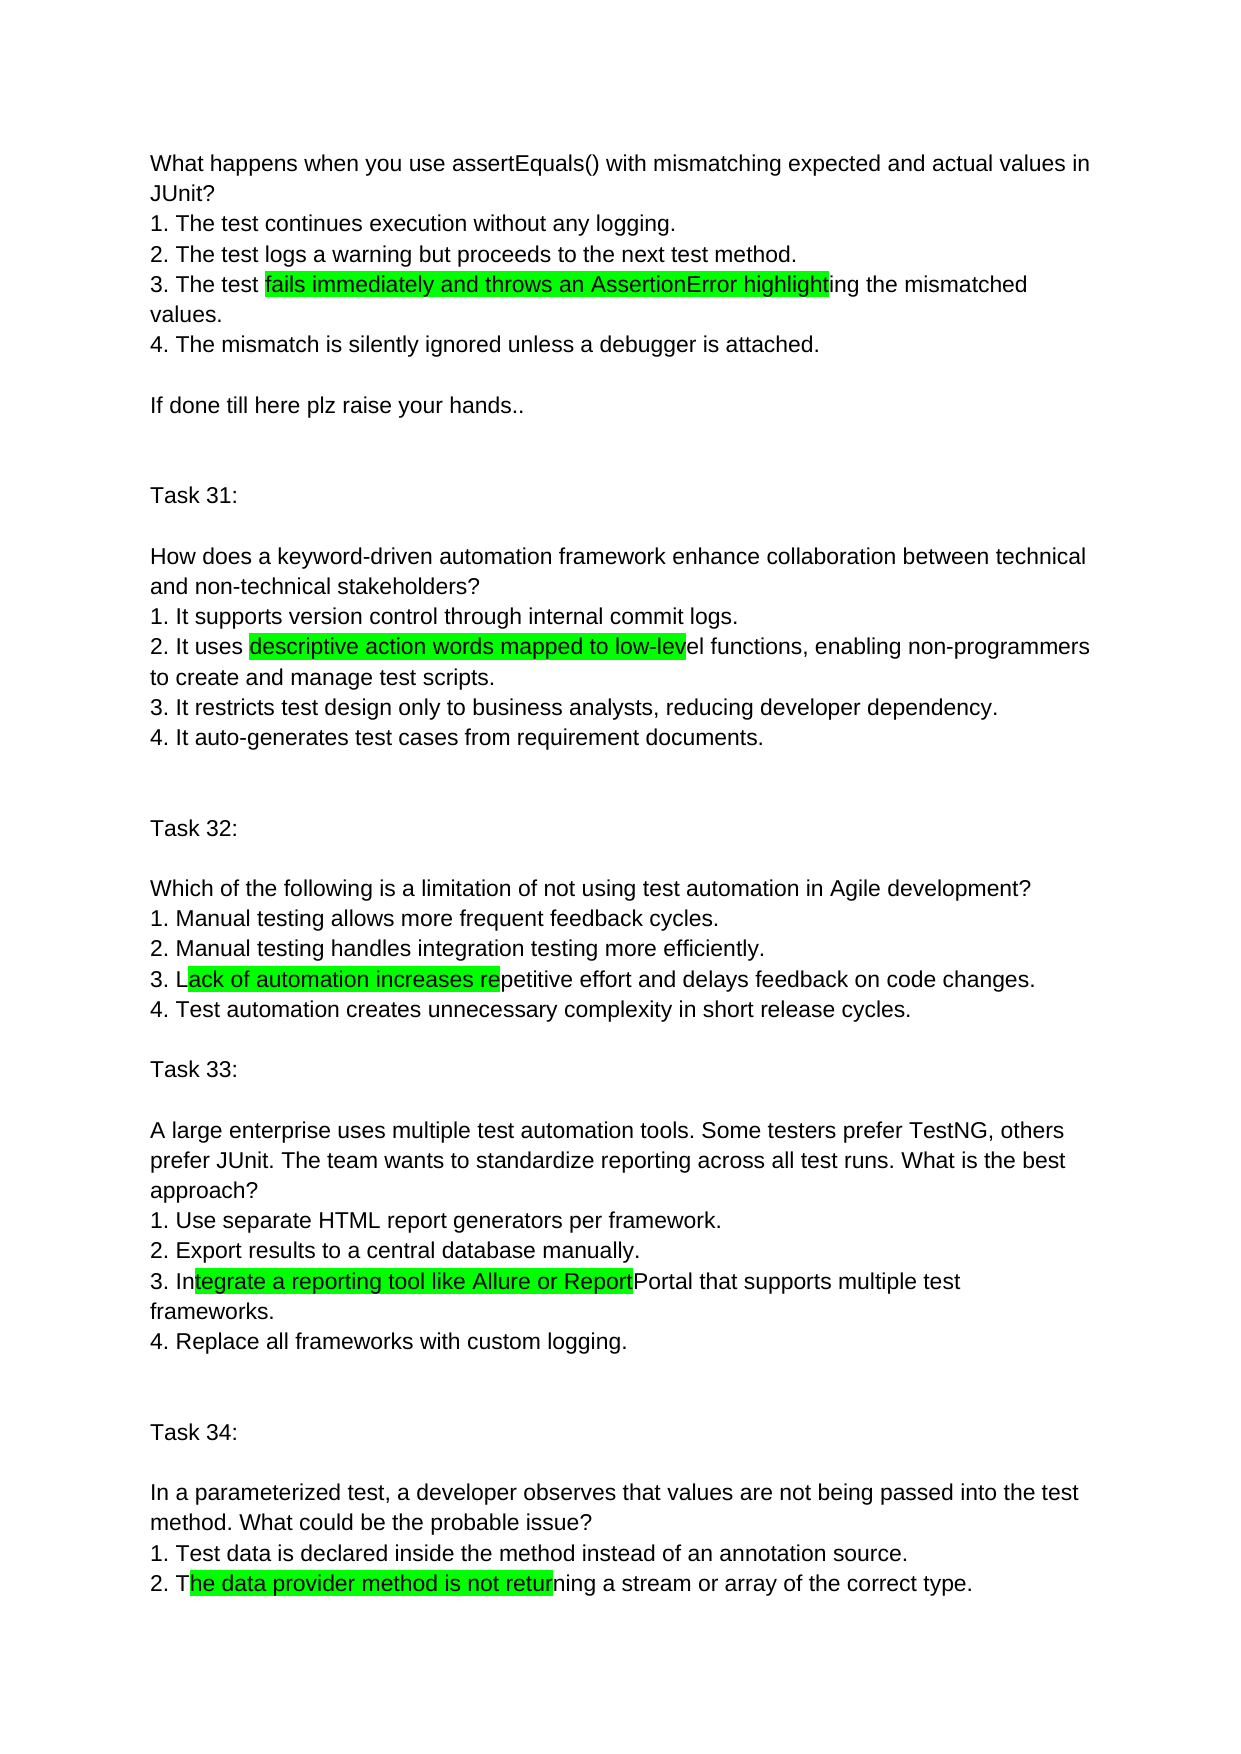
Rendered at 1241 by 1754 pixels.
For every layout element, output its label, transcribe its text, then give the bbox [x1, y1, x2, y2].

text 2. The test logs a warning but proceeds to the next test method. [150, 241, 1090, 267]
text How does a keyword-driven automation framework enhance collaboration between technical and non-technical stakeholders? [150, 543, 1090, 599]
text 1. It supports version control through internal commit logs. [150, 603, 1090, 629]
text Task 32: [150, 814, 1090, 841]
text 2. It uses descriptive action words mapped to low-level functions, enabling non-programmers to create and manage test scripts. [150, 633, 1090, 690]
text Task 34: [150, 1419, 1090, 1445]
text 3. Integrate a reporting tool like Allure or ReportPortal that supports multiple test frameworks. [150, 1268, 1090, 1324]
text 1. Manual testing allows more frequent feedback cycles. [150, 905, 1090, 932]
text 4. It auto-generates test cases from requirement documents. [150, 724, 1090, 750]
text 1. Use separate HTML report generators per framework. [150, 1207, 1090, 1234]
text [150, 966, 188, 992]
text Task 33: [150, 1056, 1090, 1083]
text If done till here plz raise your hands.. [150, 392, 1090, 418]
text What happens when you use assertEquals() with mismatching expected and actual values in JUnit? [150, 150, 1090, 207]
text 4. Replace all frameworks with custom logging. [150, 1328, 1090, 1354]
text 4. Test automation creates unnecessary complexity in short release cycles. [150, 996, 1090, 1022]
text 2. The data provider method is not returning a stream or array of the correct type. [553, 1570, 1090, 1596]
text 3. It restricts test design only to business analysts, reducing developer dependency. [150, 694, 1090, 720]
text Task 31: [150, 482, 1090, 509]
text 3. Lack of automation increases repetitive effort and delays feedback on code changes. [500, 966, 1090, 992]
text 3. The test fails immediately and throws an AssertionError highlighting the mismatched values. [150, 271, 1090, 327]
text A large enterprise uses multiple test automation tools. Some testers prefer TestNG, others prefer JUnit. The team wants to standardize reporting across all test runs. What is the best approach? [150, 1117, 1090, 1203]
text 2. Manual testing handles integration testing more efficiently. [150, 935, 1090, 962]
text Which of the following is a limitation of not using test automation in Agile development? [150, 875, 1090, 901]
text In a parameterized test, a developer observes that values are not being passed into the test method. What could be the probable issue? [150, 1479, 1090, 1536]
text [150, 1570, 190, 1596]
text 1. Test data is declared inside the method instead of an annotation source. [150, 1539, 1090, 1566]
text 4. The mismatch is silently ignored unless a debugger is attached. [150, 331, 1090, 358]
text 2. Export results to a central database manually. [150, 1237, 1090, 1264]
text 1. The test continues execution without any logging. [150, 210, 1090, 237]
